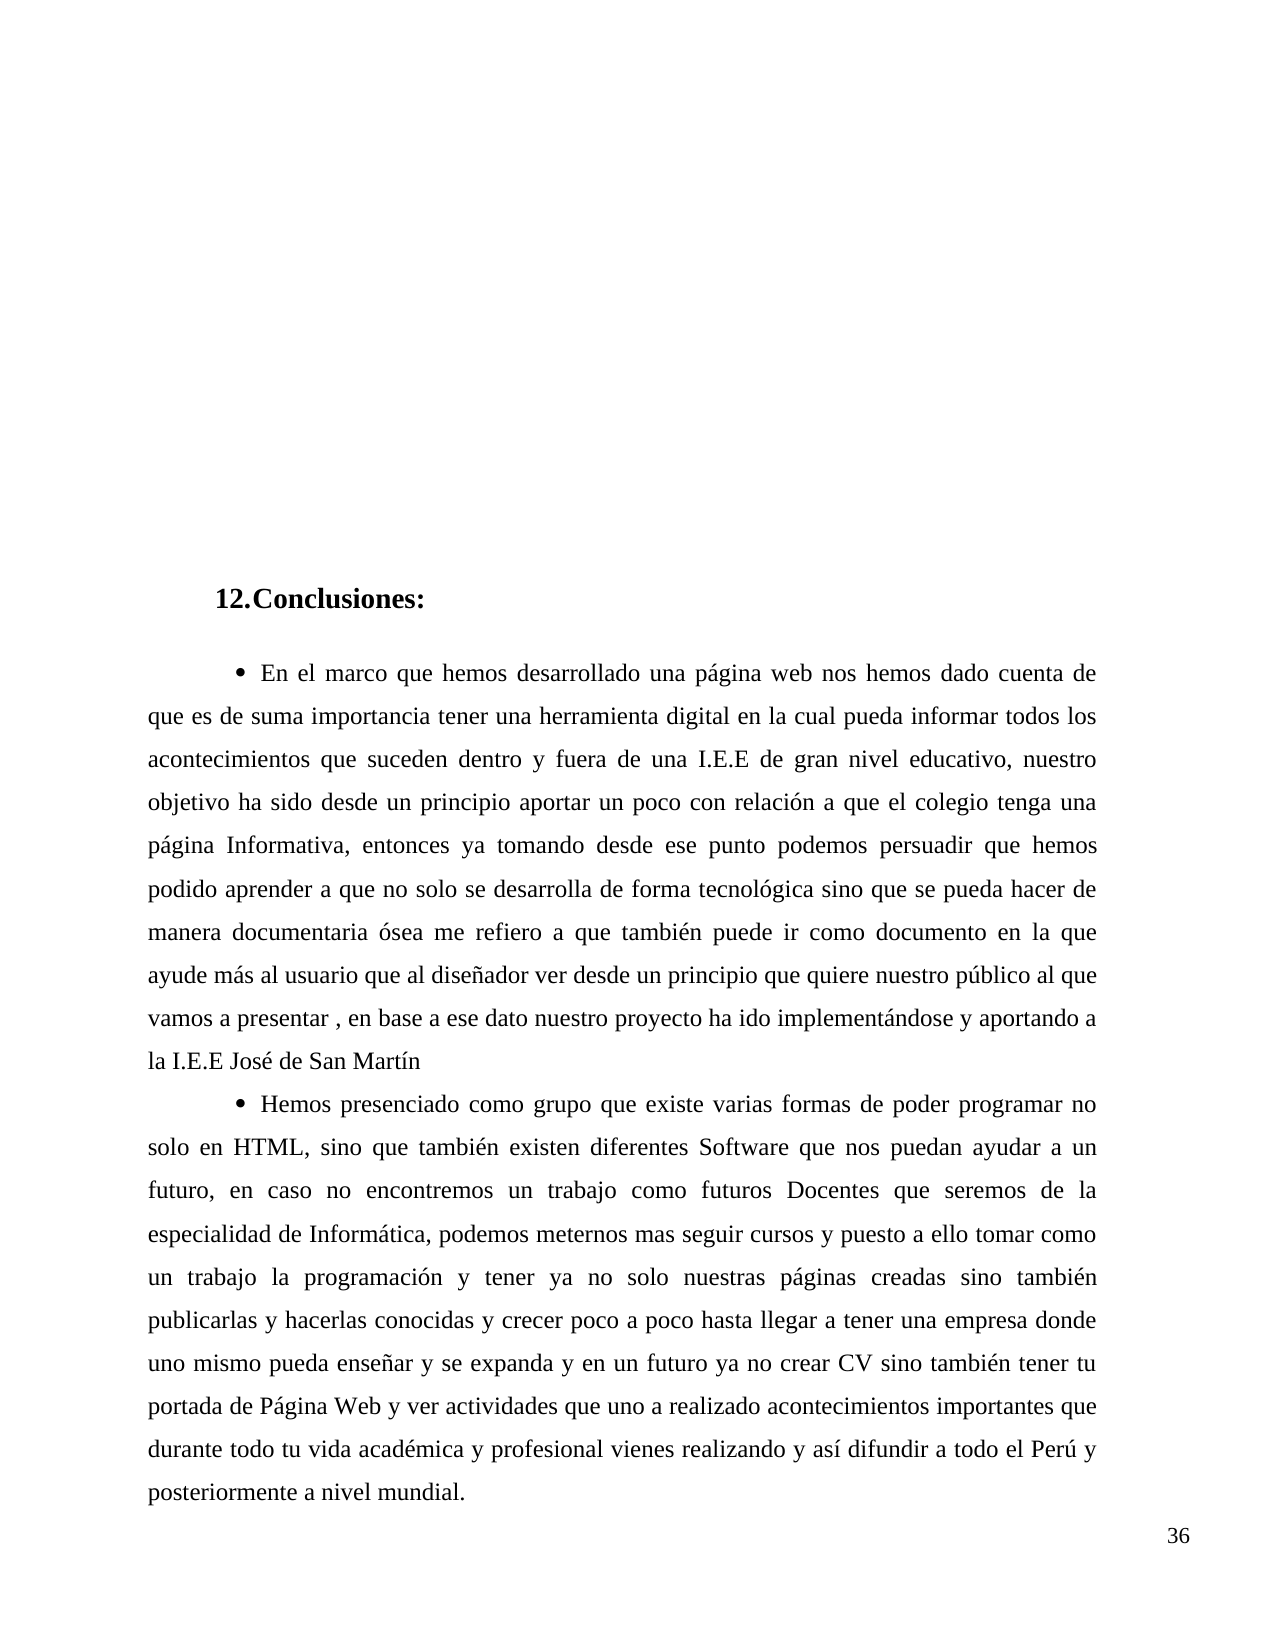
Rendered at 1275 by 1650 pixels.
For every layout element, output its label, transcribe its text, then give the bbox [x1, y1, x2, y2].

list Hemos presenciado como grupo que existe varias formas de poder programar no solo en HTML, sino que también existen diferentes Software que nos puedan ayudar a un futuro, en caso no encontremos un trabajo como futuros Docentes que seremos de la especialidad de Informática, podemos meternos mas seguir cursos y puesto a ello tomar como un trabajo la programación y tener ya no solo nuestras páginas creadas sino también publicarlas y hacerlas conocidas y crecer poco a poco hasta llegar a tener una empresa donde uno mismo pueda enseñar y se expanda y en un futuro ya no crear CV sino también tener tu portada de Página Web y ver actividades que uno a realizado acontecimientos importantes que durante todo tu vida académica y profesional vienes realizando y así difundir a todo el Perú y posteriormente a nivel mundial. [148, 1089, 1098, 1506]
list En el marco que hemos desarrollado una página web nos hemos dado cuenta de que es de suma importancia tener una herramienta digital en la cual pueda informar todos los acontecimientos que suceden dentro y fuera de una I.E.E de gran nivel educativo, nuestro objetivo ha sido desde un principio aportar un poco con relación a que el colegio tenga una página Informativa, entonces ya tomando desde ese punto podemos persuadir que hemos podido aprender a que no solo se desarrolla de forma tecnológica sino que se pueda hacer de manera documentaria ósea me refiero a que también puede ir como documento en la que ayude más al usuario que al diseñador ver desde un principio que quiere nuestro público al que vamos a presentar , en base a ese dato nuestro proyecto ha ido implementándose y aportando a la I.E.E José de San Martín [148, 658, 1098, 1075]
subtitle Conclusiones: [214, 581, 1189, 615]
